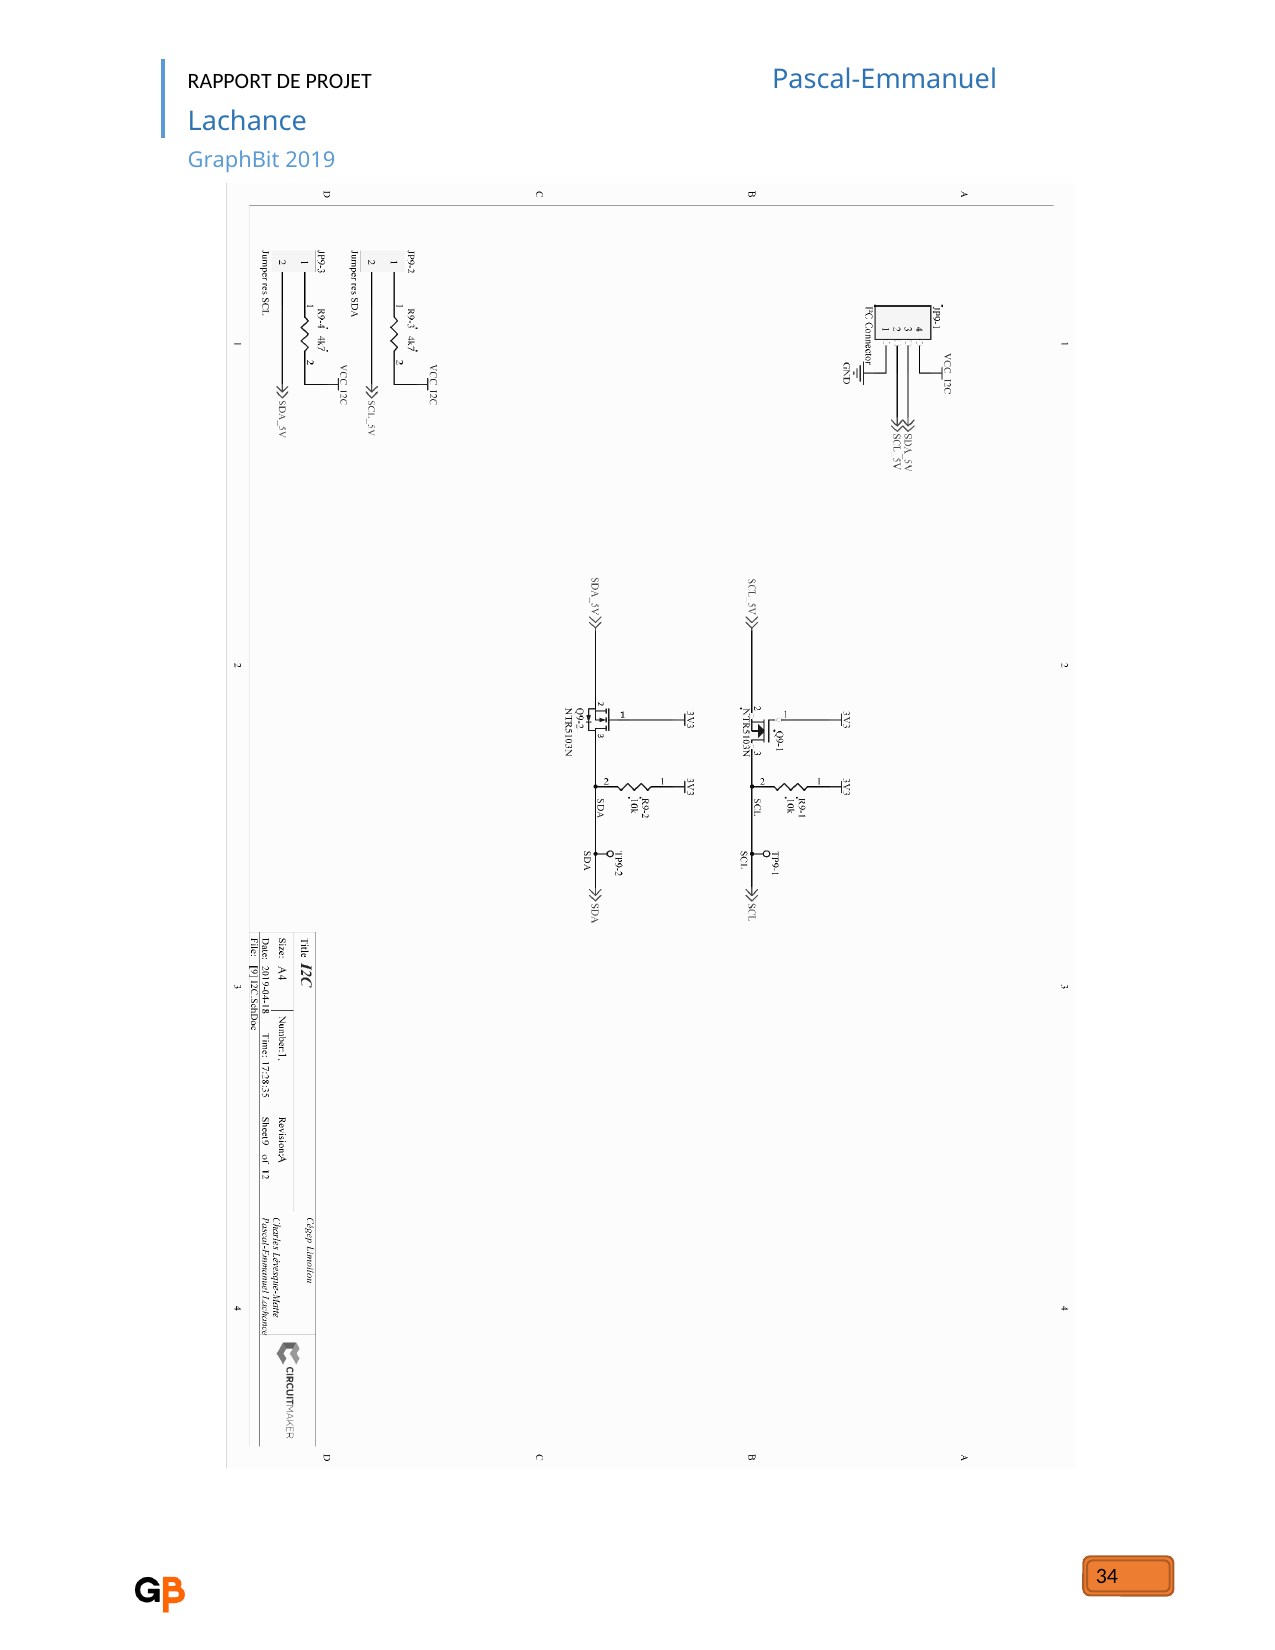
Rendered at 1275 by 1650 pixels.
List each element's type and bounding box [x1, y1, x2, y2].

picture [133, 1575, 188, 1614]
